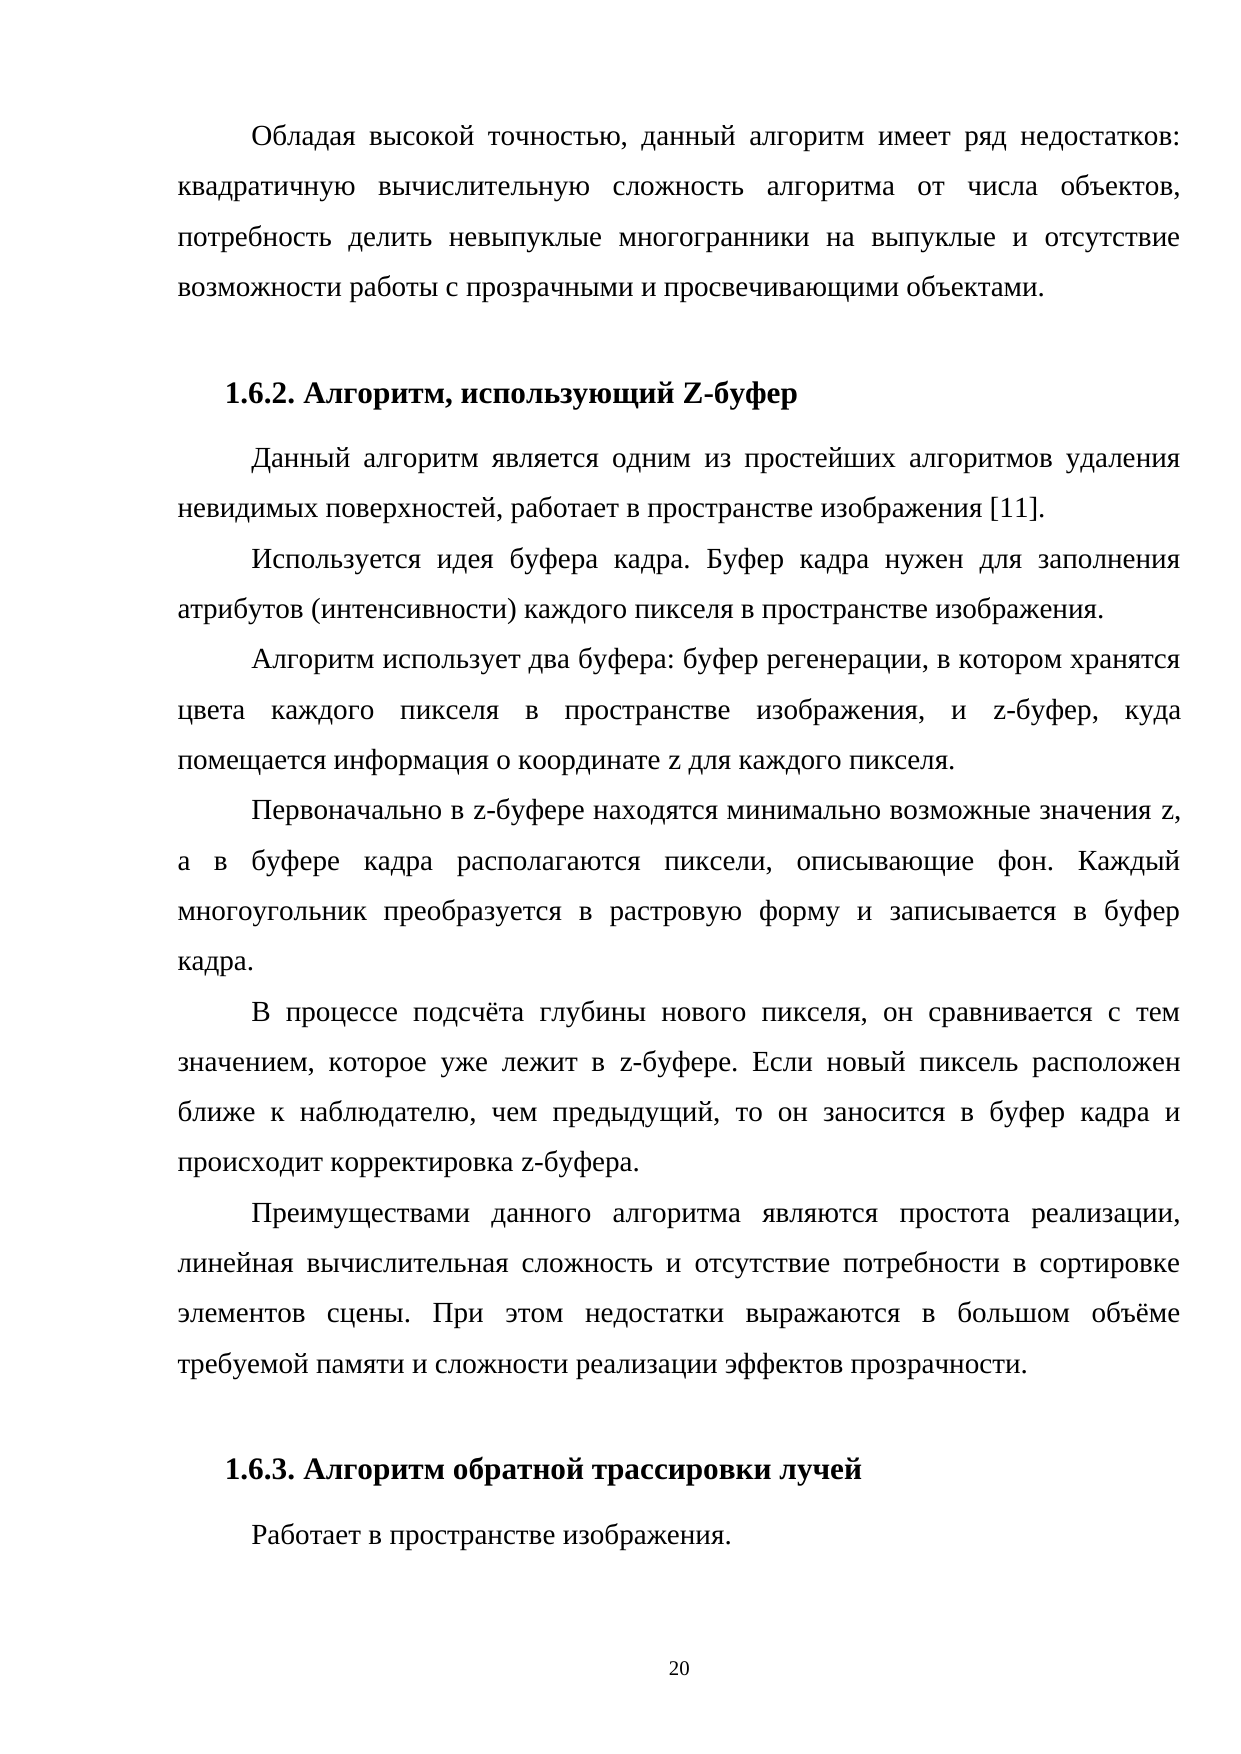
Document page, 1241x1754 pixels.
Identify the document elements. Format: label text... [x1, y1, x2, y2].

subtitle Алгоритм, использующий Z-буфер [224, 374, 1181, 410]
text Используется идея буфера кадра. Буфер кадра нужен для заполнения атрибутов (интенсивности) каждого пикселя в пространстве изображения. [177, 541, 1181, 625]
text Алгоритм использует два буфера: буфер регенерации, в котором хранятся цвета каждого пикселя в пространстве изображения, и z-буфер, куда помещается информация о координате z для каждого пикселя. [177, 641, 1181, 776]
text Обладая высокой точностью, данный алгоритм имеет ряд недостатков: квадратичную вычислительную сложность алгоритма от числа объектов, потребность делить невыпуклые многогранники на выпуклые и отсутствие возможности работы с прозрачными и просвечивающими объектами. [177, 118, 1181, 303]
text Преимуществами данного алгоритма являются простота реализации, линейная вычислительная сложность и отсутствие потребности в сортировке элементов сцены. При этом недостатки выражаются в большом объёме требуемой памяти и сложности реализации эффектов прозрачности. [177, 1195, 1181, 1379]
text Данный алгоритм является одним из простейших алгоритмов удаления невидимых поверхностей, работает в пространстве изображения [11]. [177, 440, 1181, 524]
text В процессе подсчёта глубины нового пикселя, он сравнивается с тем значением, которое уже лежит в z-буфере. Если новый пиксель расположен ближе к наблюдателю, чем предыдущий, то он заносится в буфер кадра и происходит корректировка z-буфера. [177, 994, 1181, 1178]
text Первоначально в z-буфере находятся минимально возможные значения z, а в буфере кадра располагаются пиксели, описывающие фон. Каждый многоугольник преобразуется в растровую форму и записывается в буфер кадра. [177, 792, 1181, 977]
text Работает в пространстве изображения. [215, 1517, 1181, 1551]
subtitle Алгоритм обратной трассировки лучей [224, 1451, 1181, 1487]
